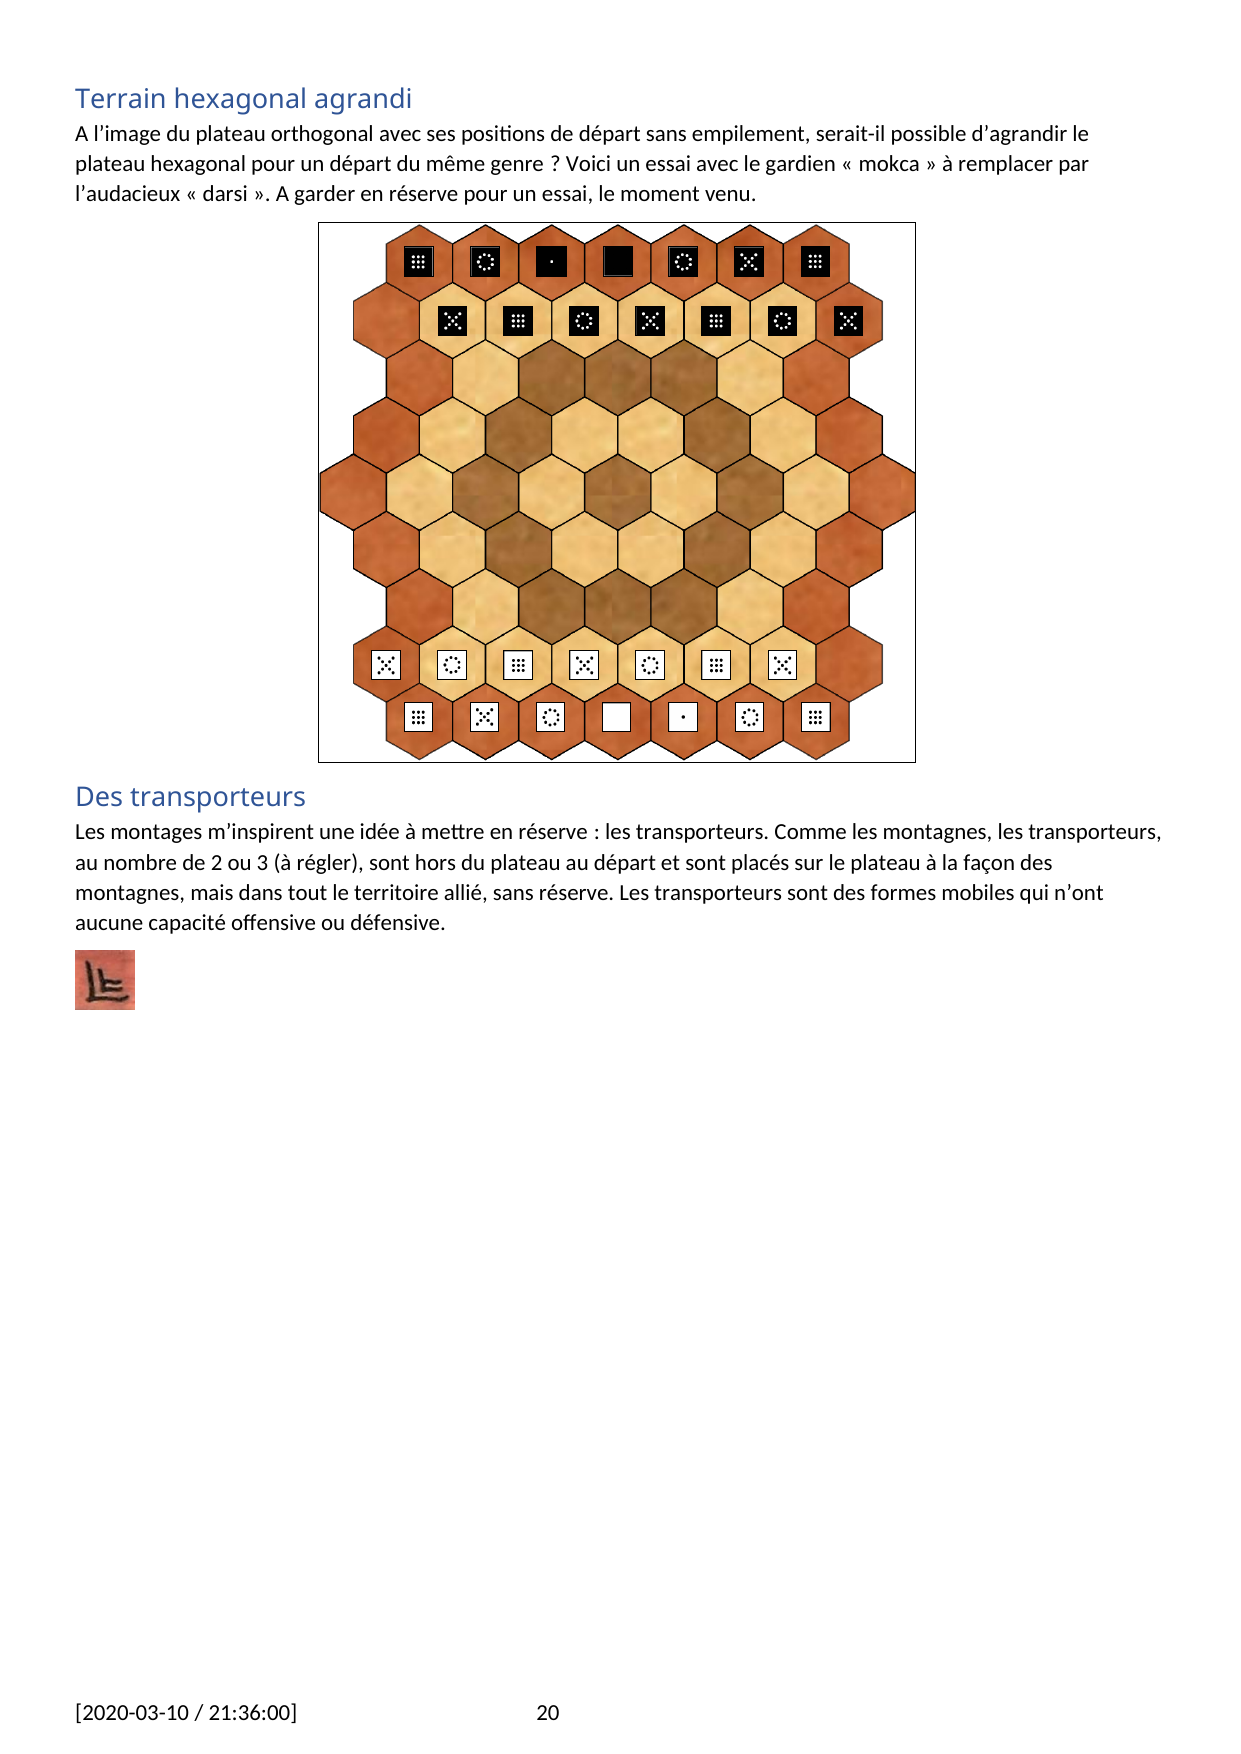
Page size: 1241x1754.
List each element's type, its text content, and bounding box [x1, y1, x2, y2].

text A l’image du plateau orthogonal avec ses positions de départ sans empilement, serait-il possible d’agrandir le plateau hexagonal pour un départ du même genre ? Voici un essai avec le gardien « mokca » à remplacer par l’audacieux « darsi ». A garder en réserve pour un essai, le moment venu. [75, 119, 1165, 207]
picture [319, 223, 915, 762]
subtitle Des transporteurs [75, 778, 1165, 814]
text Les montages m’inspirent une idée à mettre en réserve : les transporteurs. Comme les montagnes, les transporteurs, au nombre de 2 ou 3 (à régler), sont hors du plateau au départ et sont placés sur le plateau à la façon des montagnes, mais dans tout le territoire allié, sans réserve. Les transporteurs sont des formes mobiles qui n’ont aucune capacité offensive ou défensive. [75, 817, 1165, 936]
picture [75, 950, 135, 1010]
subtitle Terrain hexagonal agrandi [75, 79, 1165, 116]
